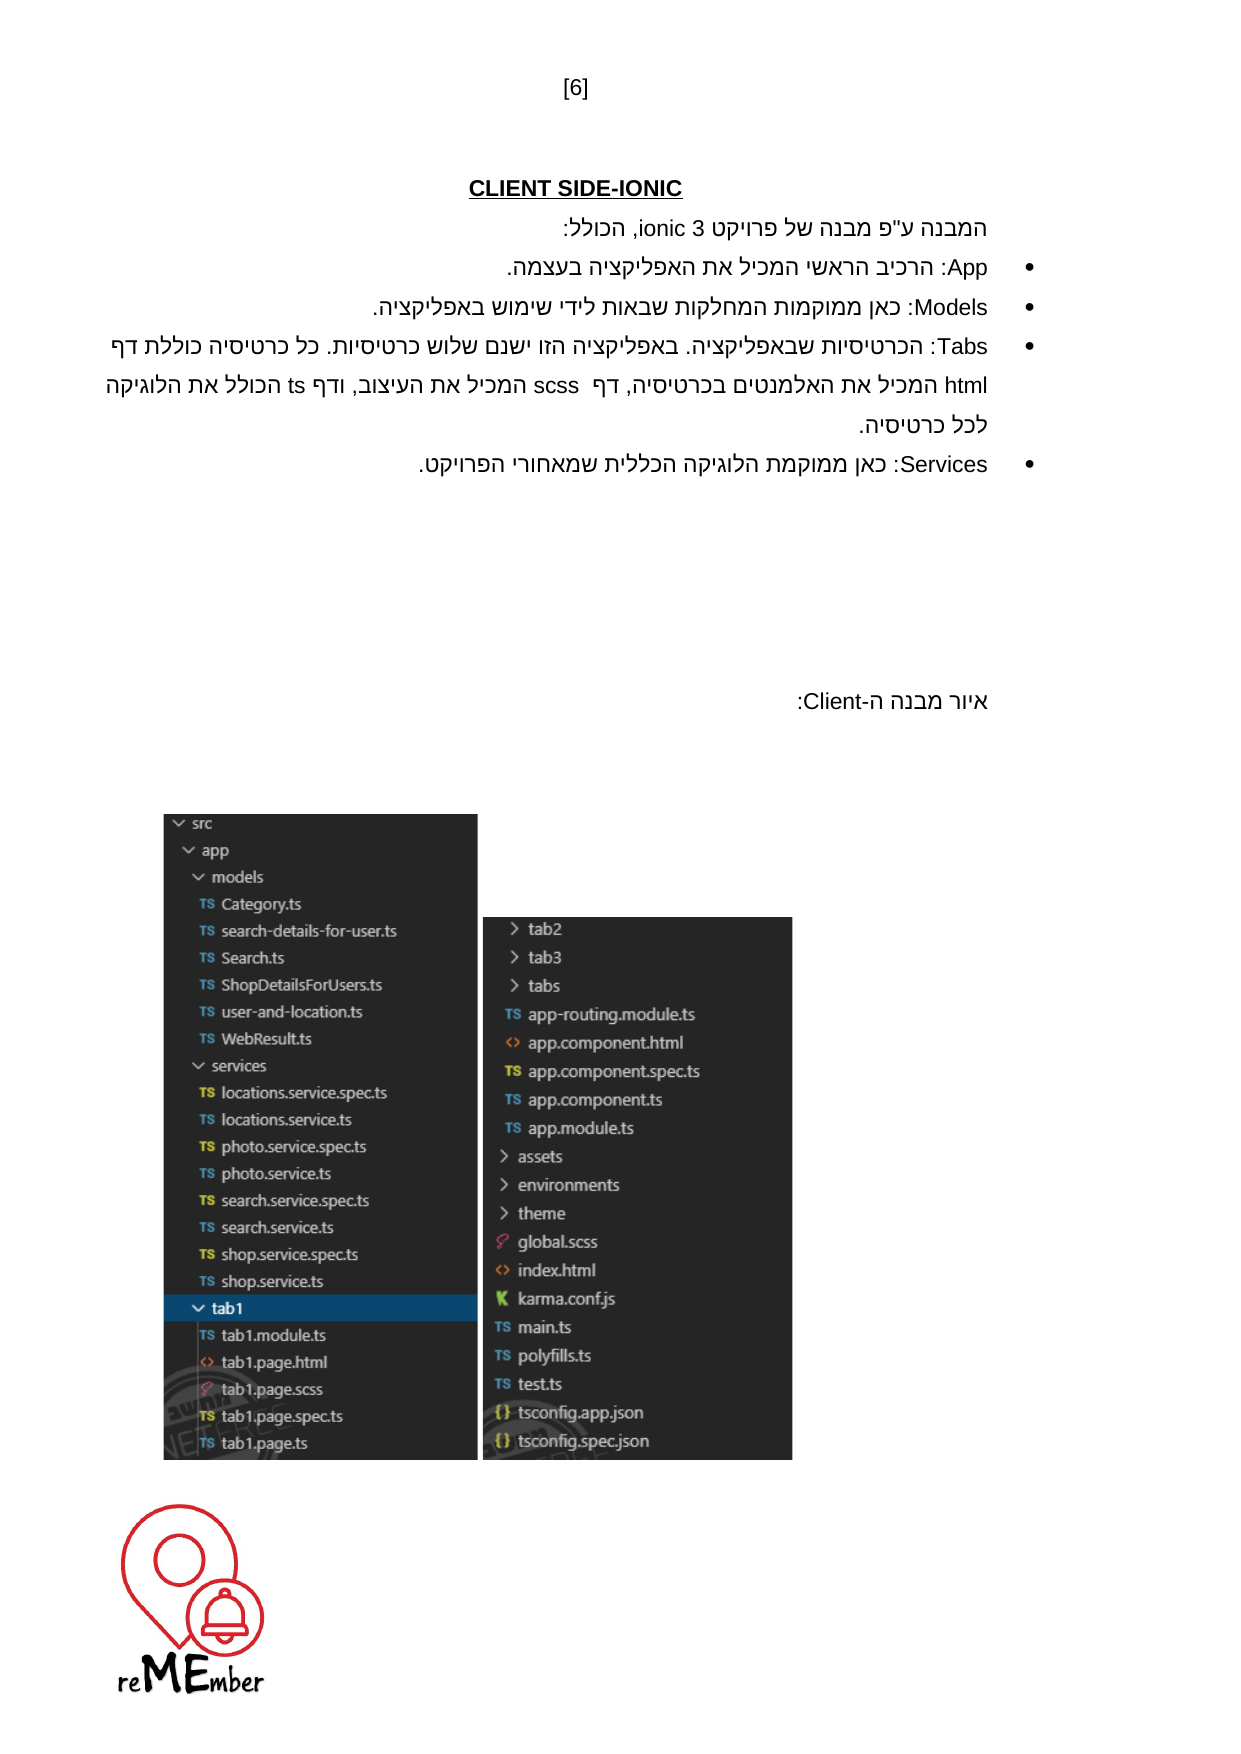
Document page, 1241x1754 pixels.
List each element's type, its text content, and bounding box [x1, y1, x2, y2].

list איור מבנה ה-Client: [89, 688, 988, 714]
list App: הרכיב הראשי המכיל את האפליקציה בעצמה. [89, 254, 1026, 280]
picture [0, 1493, 377, 1706]
list Services: כאן ממוקמת הלוגיקה הכללית שמאחורי הפרויקט. [89, 451, 1026, 478]
list Tabs: הכרטיסיות שבאפליקציה. באפליקציה הזו ישנם שלוש כרטיסיות. כל כרטיסיה כוללת דף html המכיל את האלמנטים בכרטיסיה, דף scss המכיל את העיצוב, ודף ts הכולל את הלוגיקה לכל כרטיסיה. [89, 333, 1026, 438]
picture [163, 814, 478, 1460]
list המבנה ע"פ מבנה של פרויקט ionic 3, הכולל: [89, 214, 988, 241]
picture [482, 917, 793, 1460]
text CLIENT SIDE-IONIC [89, 175, 1063, 201]
list Models: כאן ממוקמות המחלקות שבאות לידי שימוש באפליקציה. [89, 293, 1026, 320]
